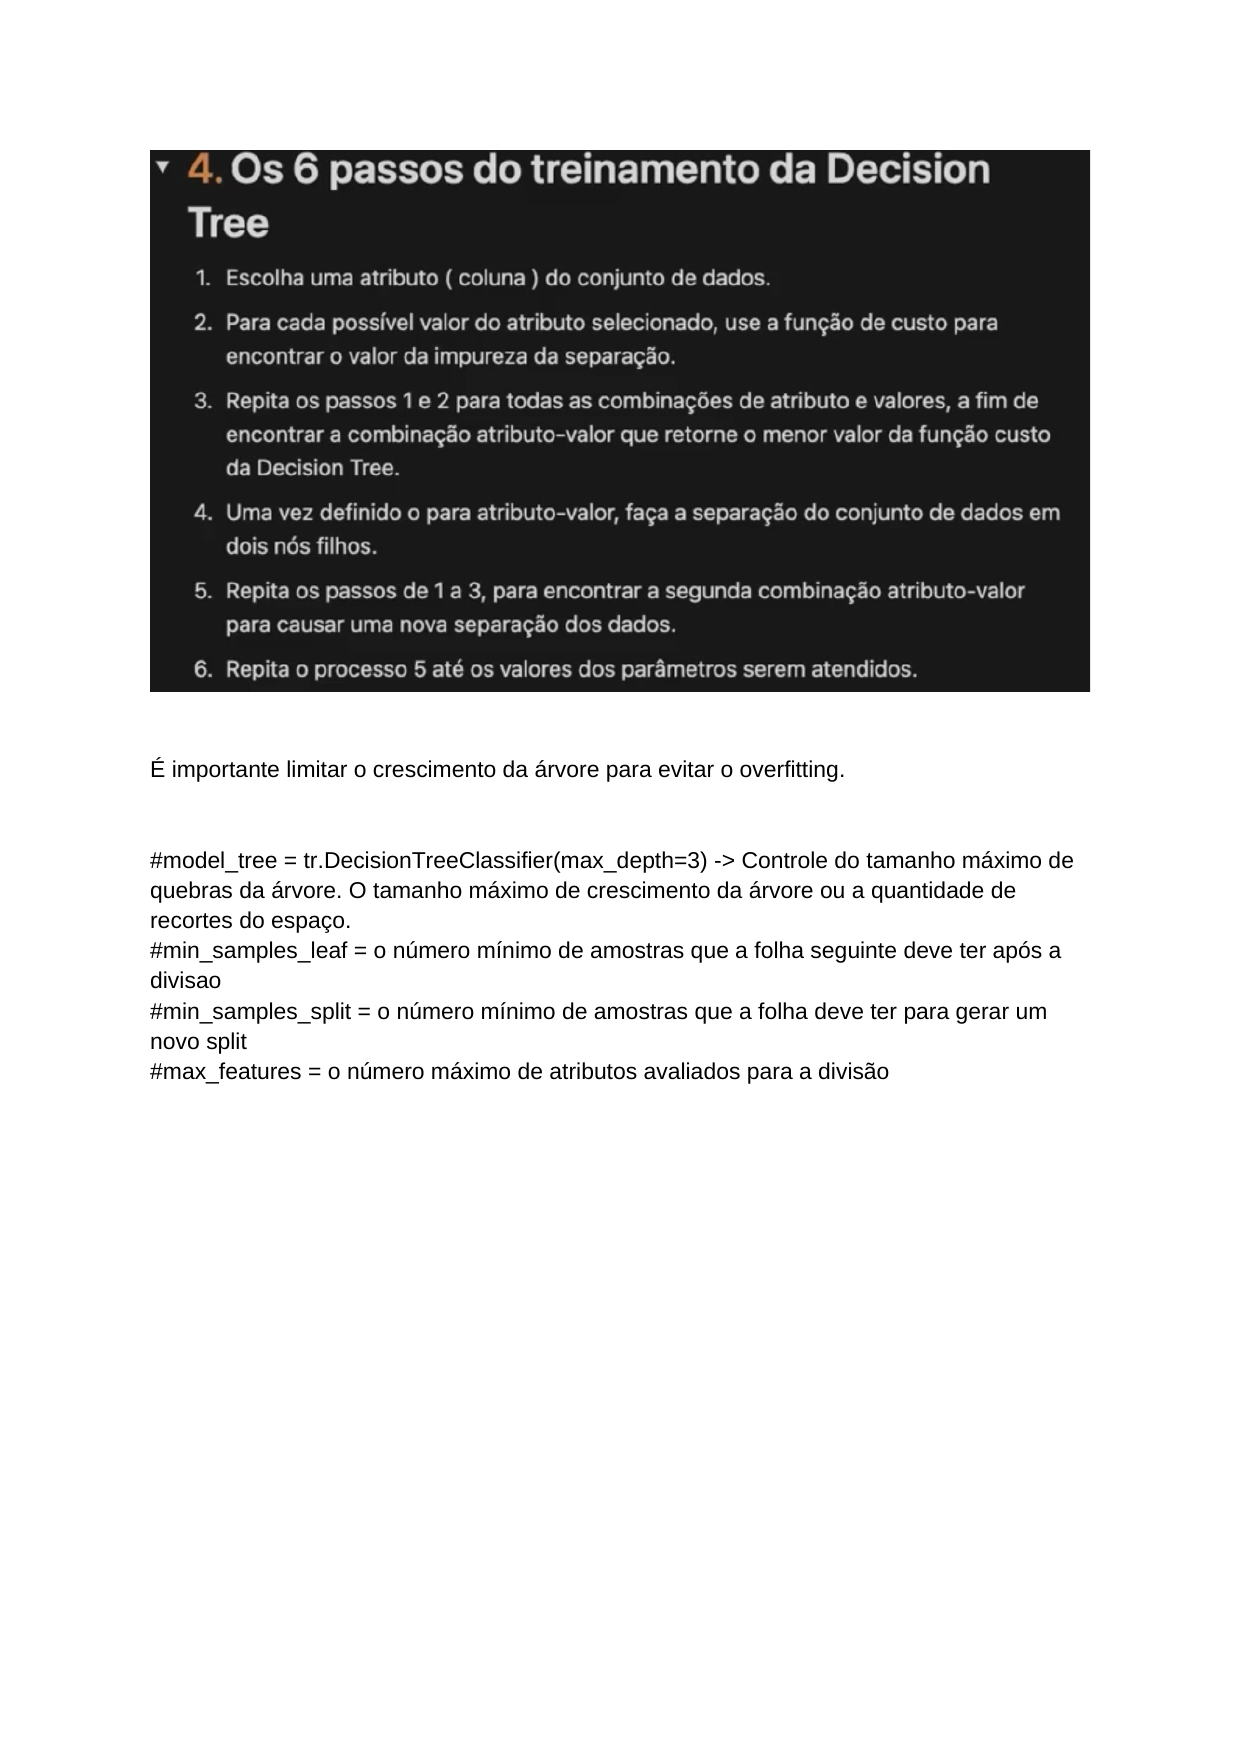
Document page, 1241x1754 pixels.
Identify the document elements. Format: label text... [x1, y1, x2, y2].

text #min_samples_leaf = o número mínimo de amostras que a folha seguinte deve ter após a divisao [150, 937, 1090, 994]
picture [150, 150, 1091, 692]
text #max_features = o número máximo de atributos avaliados para a divisão [150, 1058, 1090, 1084]
text É importante limitar o crescimento da árvore para evitar o overfitting. [150, 756, 1090, 782]
text #model_tree = tr.DecisionTreeClassifier(max_depth=3) -> Controle do tamanho máximo de quebras da árvore. O tamanho máximo de crescimento da árvore ou a quantidade de recortes do espaço. [150, 847, 1090, 933]
text #min_samples_split = o número mínimo de amostras que a folha deve ter para gerar um novo split [150, 998, 1090, 1054]
